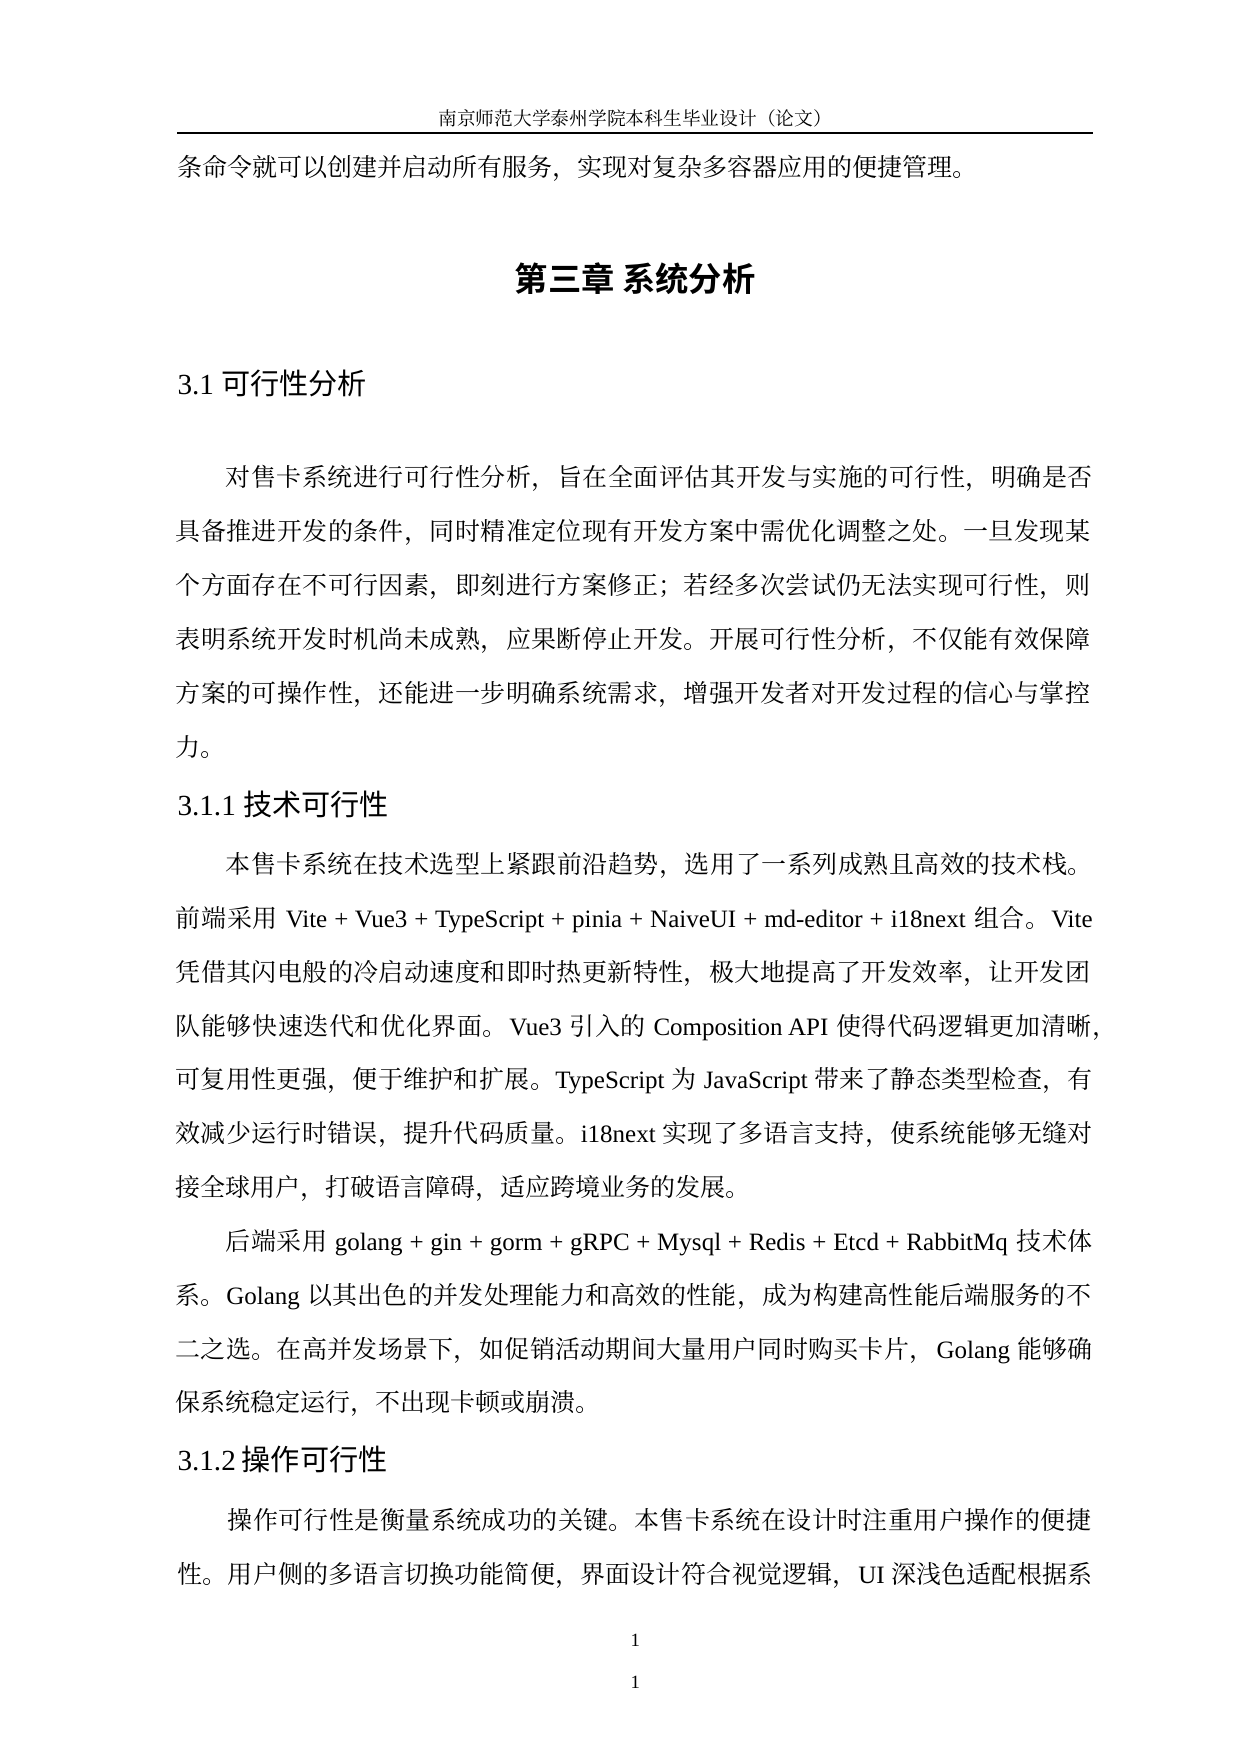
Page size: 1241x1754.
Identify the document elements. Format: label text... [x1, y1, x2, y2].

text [177, 1500, 1093, 1590]
text 本售卡系统在技术选型上紧跟前沿趋势，选用了一系列成熟且高效的技术栈。前端采用 Vite + Vue3 + TypeScript + pinia + NaiveUI + md-editor + i18next 组合。Vite 凭借其闪电般的冷启动速度和即时热更新特性，极大地提高了开发效率，让开发团队能够快速迭代和优化界面。Vue3 引入的 Composition API 使得代码逻辑更加清晰，可复用性更强，便于维护和扩展。TypeScript 为 JavaScript 带来了静态类型检查，有效减少运行时错误，提升代码质量。i18next 实现了多语言支持，使系统能够无缝对接全球用户，打破语言障碍，适应跨境业务的发展。 [175, 844, 1093, 1204]
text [177, 148, 1093, 183]
text 第三章 系统分析 [177, 252, 1093, 301]
text 对售卡系统进行可行性分析，旨在全面评估其开发与实施的可行性，明确是否具备推进开发的条件，同时精准定位现有开发方案中需优化调整之处。一旦发现某个方面存在不可行因素，即刻进行方案修正；若经多次尝试仍无法实现可行性，则表明系统开发时机尚未成熟，应果断停止开发。开展可行性分析，不仅能有效保障方案的可操作性，还能进一步明确系统需求，增强开发者对开发过程的信心与掌控力。 [175, 458, 1093, 763]
text 3.1.2操作可行性 [177, 1437, 1093, 1479]
subtitle 3.1 可行性分析 [177, 360, 1093, 402]
text 后端采用 golang + gin + gorm + gRPC + Mysql + Redis + Etcd + RabbitMq 技术体系。Golang 以其出色的并发处理能力和高效的性能，成为构建高性能后端服务的不二之选。在高并发场景下，如促销活动期间大量用户同时购买卡片，Golang 能够确保系统稳定运行，不出现卡顿或崩溃。 [175, 1222, 1093, 1419]
text 3.1.1 技术可行性 [177, 781, 1093, 823]
